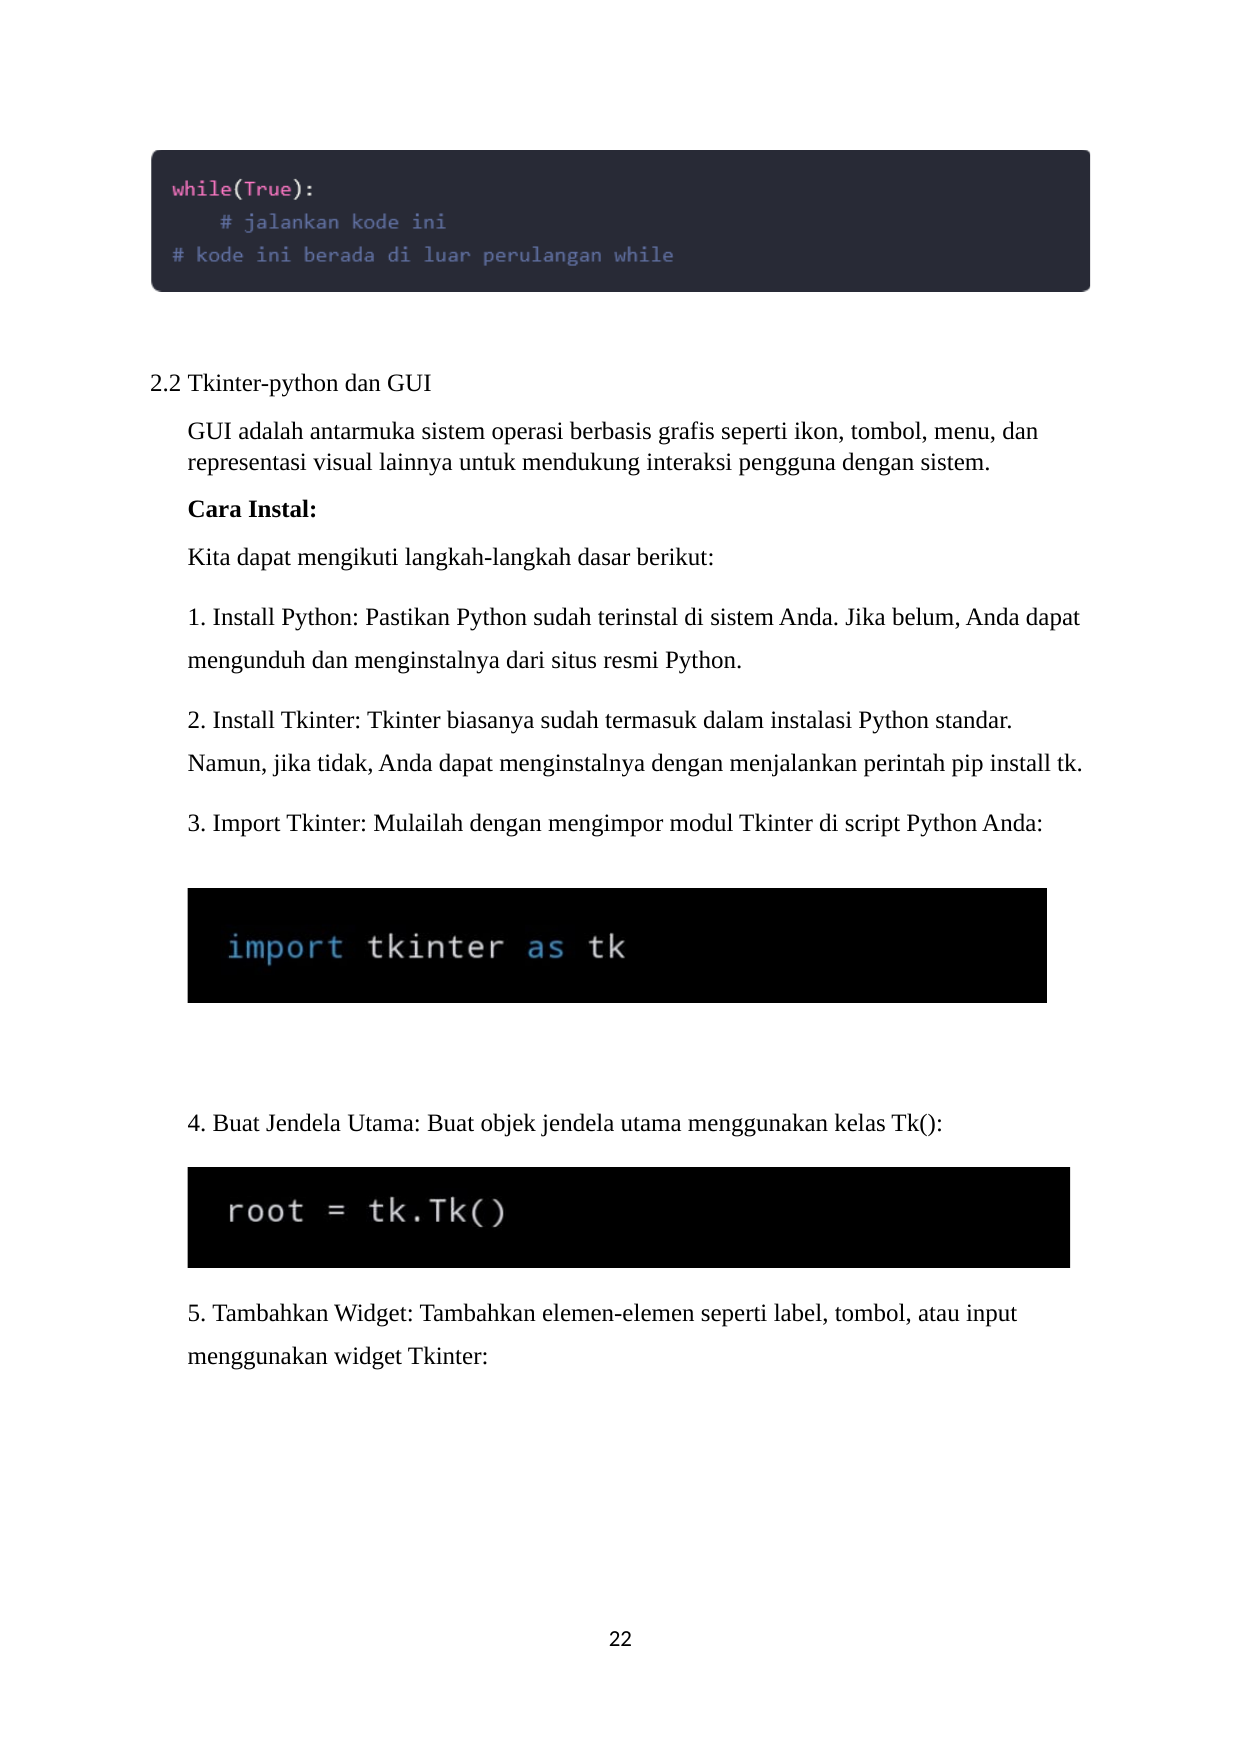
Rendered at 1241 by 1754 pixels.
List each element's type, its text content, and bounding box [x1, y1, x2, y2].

text 5. Tambahkan Widget: Tambahkan elemen-elemen seperti label, tombol, atau input menggunakan widget Tkinter: [187, 1298, 1090, 1370]
text Cara Instal: [187, 494, 1090, 523]
text 4. Buat Jendela Utama: Buat objek jendela utama menggunakan kelas Tk(): [187, 1108, 1090, 1136]
picture [187, 1167, 1071, 1268]
text 2.2 Tkinter-python dan GUI [150, 368, 1090, 397]
text GUI adalah antarmuka sistem operasi berbasis grafis seperti ikon, tombol, menu, dan representasi visual lainnya untuk mendukung interaksi pengguna dengan sistem. [187, 416, 1090, 476]
text Kita dapat mengikuti langkah-langkah dasar berikut: [187, 542, 1090, 571]
picture [187, 888, 1047, 1003]
picture [150, 150, 1091, 292]
text 2. Install Tkinter: Tkinter biasanya sudah termasuk dalam instalasi Python standar. Namun, jika tidak, Anda dapat menginstalnya dengan menjalankan perintah pip install tk. [187, 705, 1090, 777]
text 3. Import Tkinter: Mulailah dengan mengimpor modul Tkinter di script Python Anda: [187, 808, 1090, 837]
text 1. Install Python: Pastikan Python sudah terinstal di sistem Anda. Jika belum, Anda dapat mengunduh dan menginstalnya dari situs resmi Python. [187, 602, 1090, 674]
